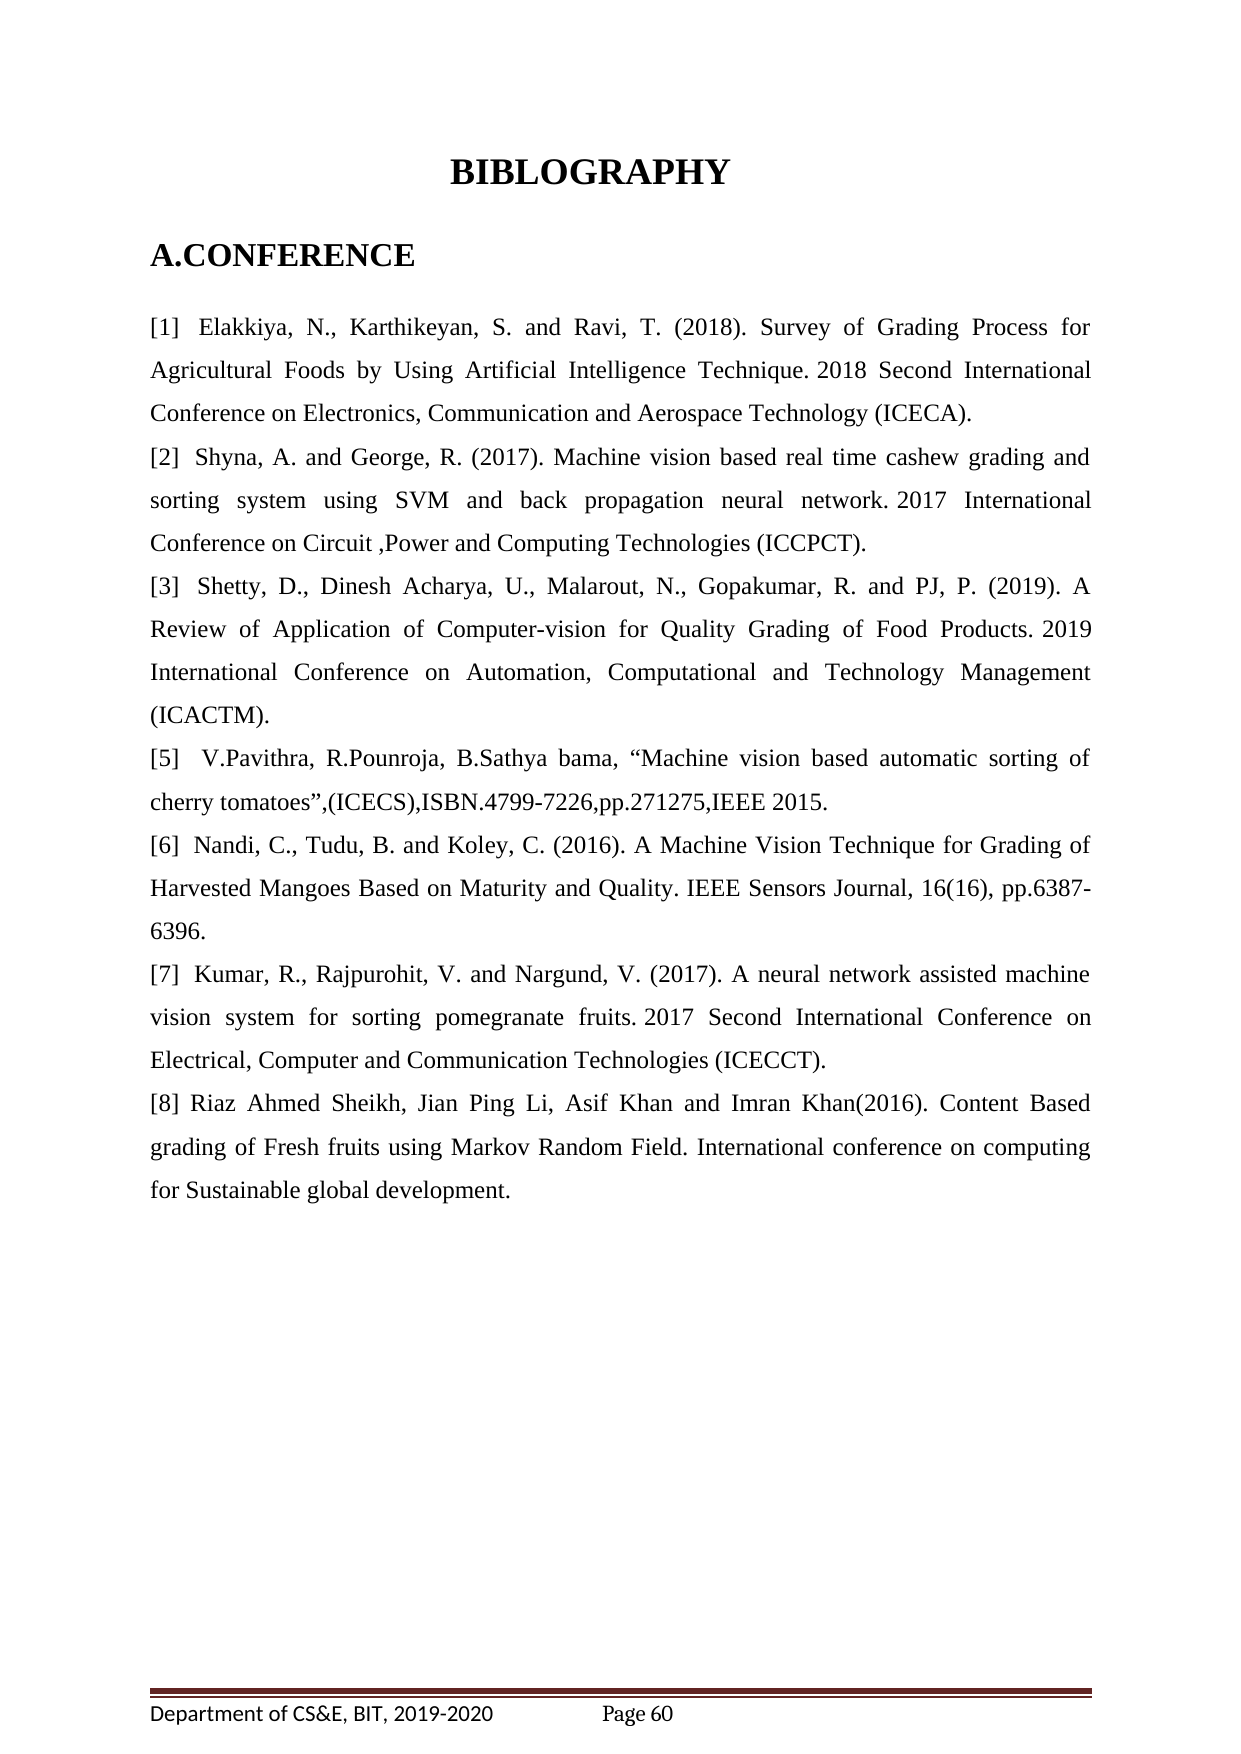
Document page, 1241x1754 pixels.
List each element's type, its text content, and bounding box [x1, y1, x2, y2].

text [7] Kumar, R., Rajpurohit, V. and Nargund, V. (2017). A neural network assisted machine vision system for sorting pomegranate fruits. 2017 Second International Conference on Electrical, Computer and Communication Technologies (ICECCT). [150, 959, 1092, 1074]
text [8] Riaz Ahmed Sheikh, Jian Ping Li, Asif Khan and Imran Khan(2016). Content Based grading of Fresh fruits using Markov Random Field. International conference on computing for Sustainable global development. [150, 1088, 1092, 1203]
text BIBLOGRAPHY [150, 149, 1092, 192]
text A.CONFERENCE [150, 236, 1092, 274]
text [3] Shetty, D., Dinesh Acharya, U., Malarout, N., Gopakumar, R. and PJ, P. (2019). A Review of Application of Computer-vision for Quality Grading of Food Products. 2019 International Conference on Automation, Computational and Technology Management (ICACTM). [150, 571, 1092, 729]
text [5] V.Pavithra, R.Pounroja, B.Sathya bama, “Machine vision based automatic sorting of cherry tomatoes”,(ICECS),ISBN.4799-7226,pp.271275,IEEE 2015. [150, 743, 1092, 815]
text [1] Elakkiya, N., Karthikeyan, S. and Ravi, T. (2018). Survey of Grading Process for Agricultural Foods by Using Artificial Intelligence Technique. 2018 Second International Conference on Electronics, Communication and Aerospace Technology (ICECA). [150, 312, 1092, 427]
text [6] Nandi, C., Tudu, B. and Koley, C. (2016). A Machine Vision Technique for Grading of Harvested Mangoes Based on Maturity and Quality. IEEE Sensors Journal, 16(16), pp.6387-6396. [150, 830, 1092, 945]
text [2] Shyna, A. and George, R. (2017). Machine vision based real time cashew grading and sorting system using SVM and back propagation neural network. 2017 International Conference on Circuit ,Power and Computing Technologies (ICCPCT). [150, 442, 1092, 557]
